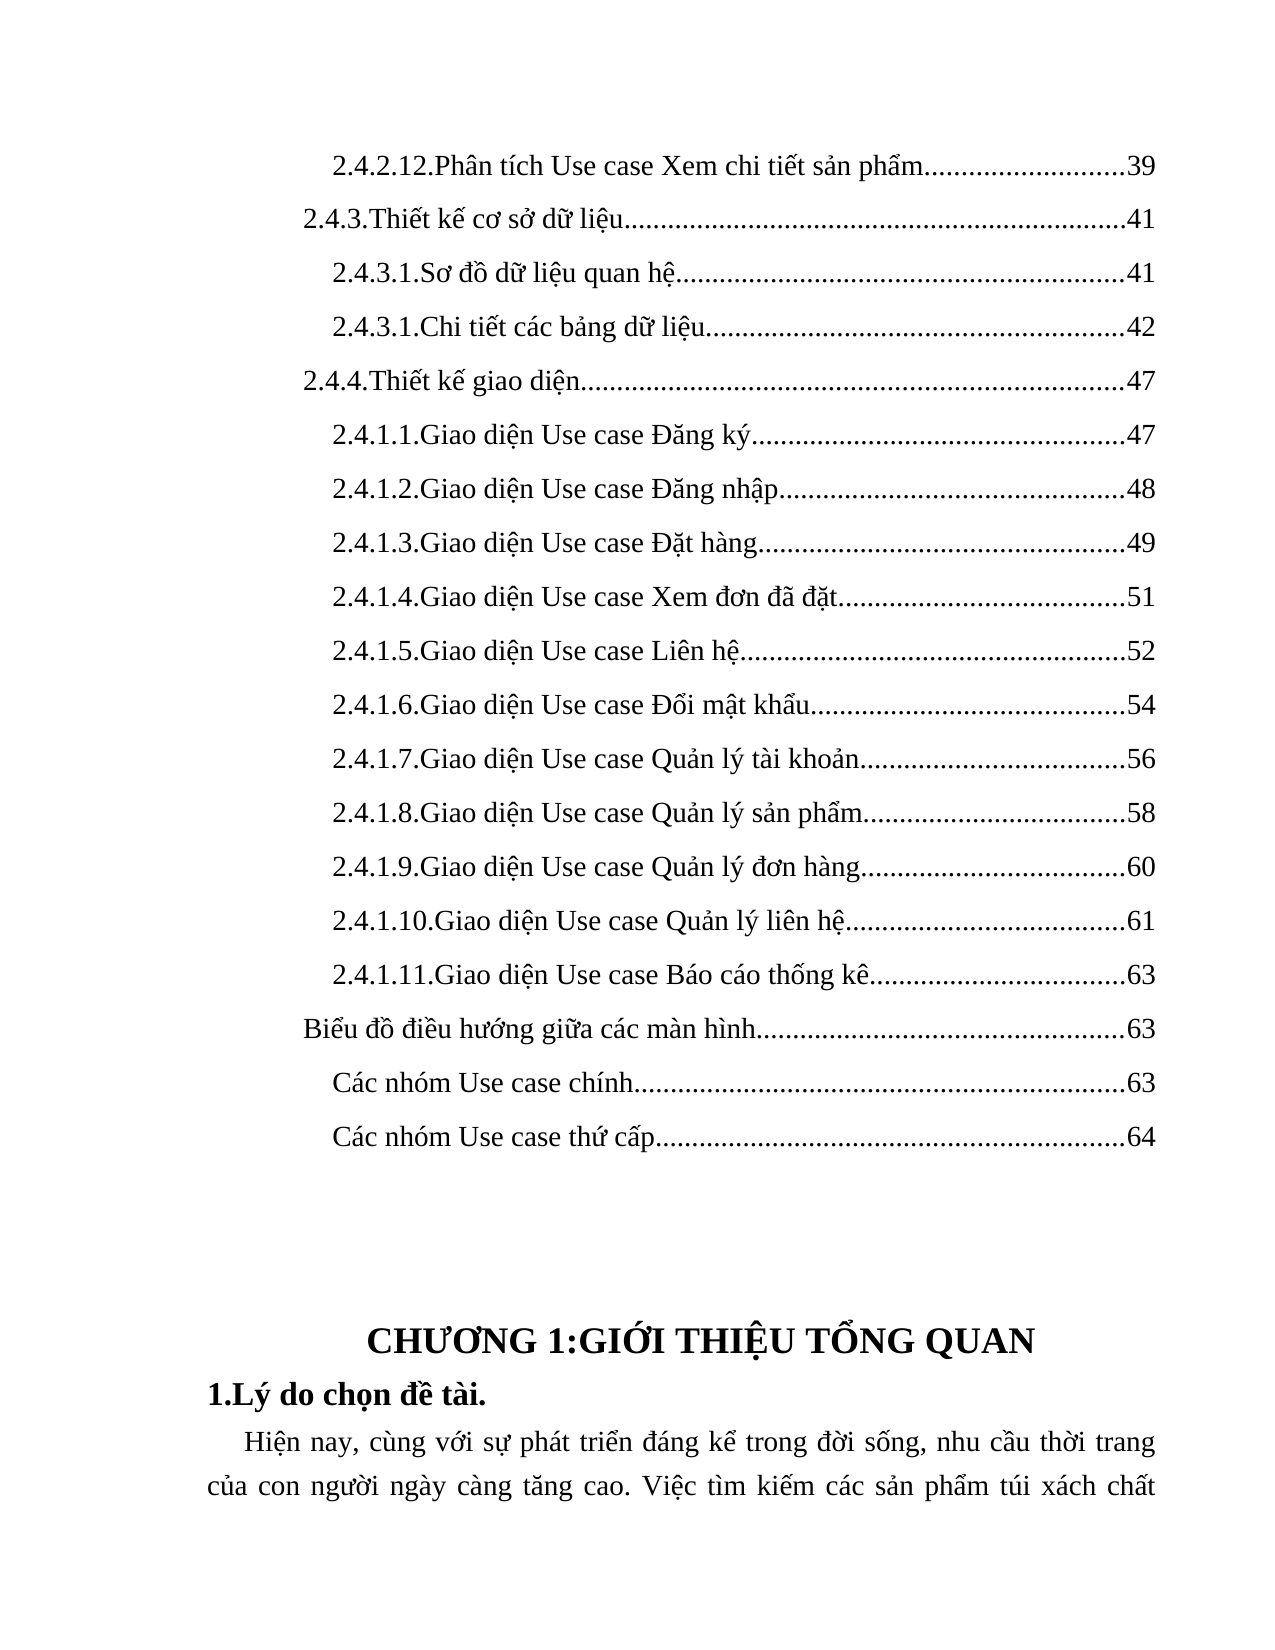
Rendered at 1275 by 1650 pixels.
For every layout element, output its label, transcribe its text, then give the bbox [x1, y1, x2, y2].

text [207, 1424, 1157, 1501]
text 2.4.1.2.Giao diện Use case Đăng nhập 48 [294, 471, 1157, 505]
text 2.4.1.11.Giao diện Use case Báo cáo thống kê 63 [294, 957, 1157, 991]
subtitle CHƯƠNG 1:GIỚI THIỆU TỔNG QUAN [207, 1318, 1157, 1362]
text 2.4.1.7.Giao diện Use case Quản lý tài khoản 56 [294, 741, 1157, 775]
text 2.4.3.1.Sơ đồ dữ liệu quan hệ. 41 [294, 256, 1157, 289]
text 2.4.3.Thiết kế cơ sở dữ liệu. 41 [265, 202, 1157, 235]
text 2.4.1.10.Giao diện Use case Quản lý liên hệ 61 [294, 903, 1157, 937]
text Các nhóm Use case thứ cấp 64 [294, 1119, 1157, 1152]
text Biểu đồ điều hướng giữa các màn hình 63 [265, 1011, 1157, 1044]
text 2.4.1.8.Giao diện Use case Quản lý sản phẩm 58 [294, 795, 1157, 829]
text 2.4.1.3.Giao diện Use case Đặt hàng 49 [294, 525, 1157, 559]
text 2.4.1.4.Giao diện Use case Xem đơn đã đặt 51 [294, 579, 1157, 613]
text 2.4.1.5.Giao diện Use case Liên hệ 52 [294, 633, 1157, 667]
text 2.4.1.1.Giao diện Use case Đăng ký 47 [294, 417, 1157, 451]
text 2.4.1.9.Giao diện Use case Quản lý đơn hàng 60 [294, 849, 1157, 883]
text 2.4.4.Thiết kế giao diện. 47 [265, 363, 1157, 397]
text 2.4.1.6.Giao diện Use case Đổi mật khẩu 54 [294, 687, 1157, 721]
text Các nhóm Use case chính 63 [294, 1065, 1157, 1098]
text 2.4.2.12.Phân tích Use case Xem chi tiết sản phẩm 39 [294, 148, 1157, 181]
subtitle 1.Lý do chọn đề tài. [207, 1374, 1157, 1413]
text 2.4.3.1.Chi tiết các bảng dữ liệu. 42 [294, 309, 1157, 343]
